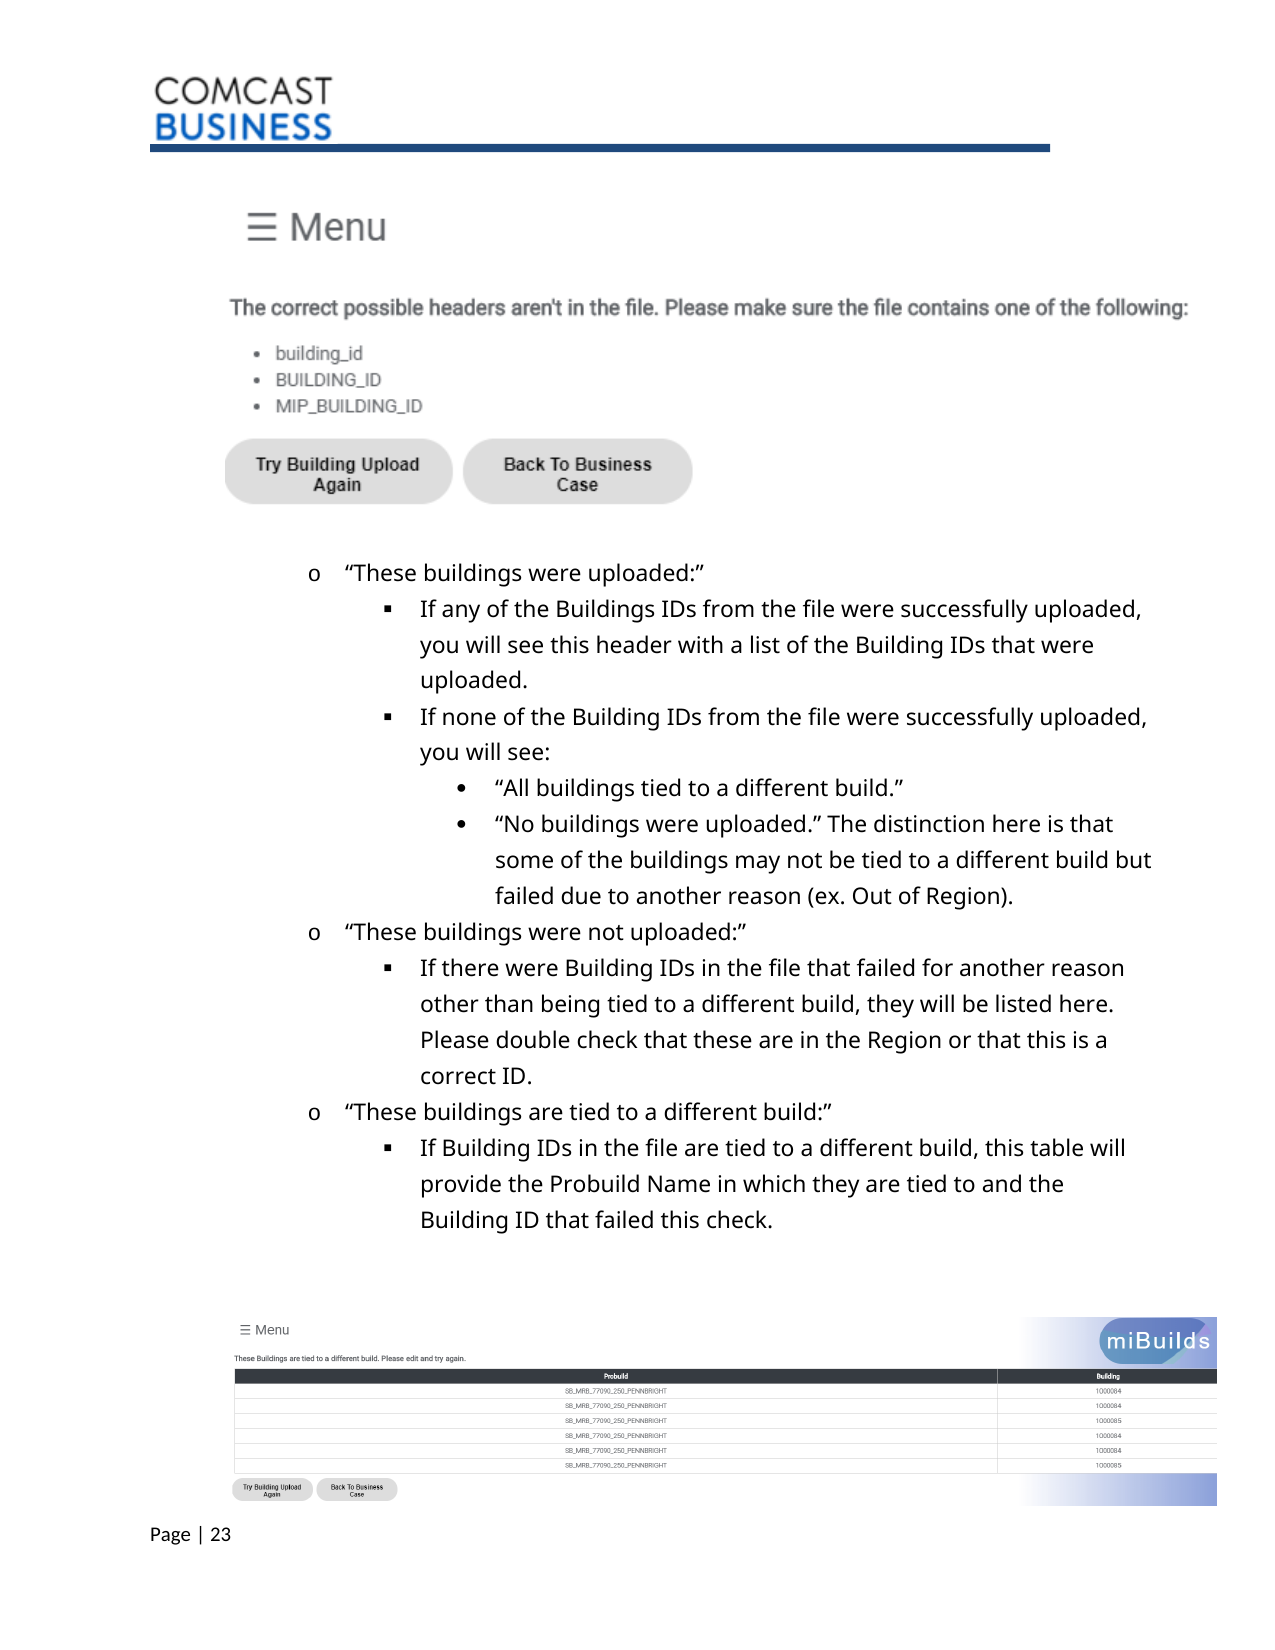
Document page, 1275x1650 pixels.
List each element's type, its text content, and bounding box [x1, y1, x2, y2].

list If none of the Building IDs from the file were successfully uploaded, you will see: [382, 700, 1153, 768]
list If any of the Buildings IDs from the file were successfully uploaded, you will see this header with a list of the Building IDs that were uploaded. [382, 593, 1153, 696]
picture [225, 187, 1210, 532]
list If Building IDs in the file are tied to a different build, this table will provide the Probuild Name in which they are tied to and the Building ID that failed this check. [382, 1132, 1153, 1235]
list “These buildings were uploaded:” [307, 557, 1153, 588]
list “All buildings tied to a different build.” [457, 772, 1153, 803]
list “These buildings were not uploaded:” [307, 916, 1153, 947]
list “No buildings were uploaded.” The distinction here is that some of the buildings may not be tied to a different build but failed due to another reason (ex. Out of Region). [457, 808, 1153, 911]
list If there were Building IDs in the file that failed for another reason other than being tied to a different build, they will be listed here. Please double check that these are in the Region or that this is a correct ID. [382, 952, 1153, 1091]
list “These buildings are tied to a different build:” [307, 1096, 1153, 1127]
picture [150, 75, 338, 144]
picture [232, 1317, 1217, 1506]
